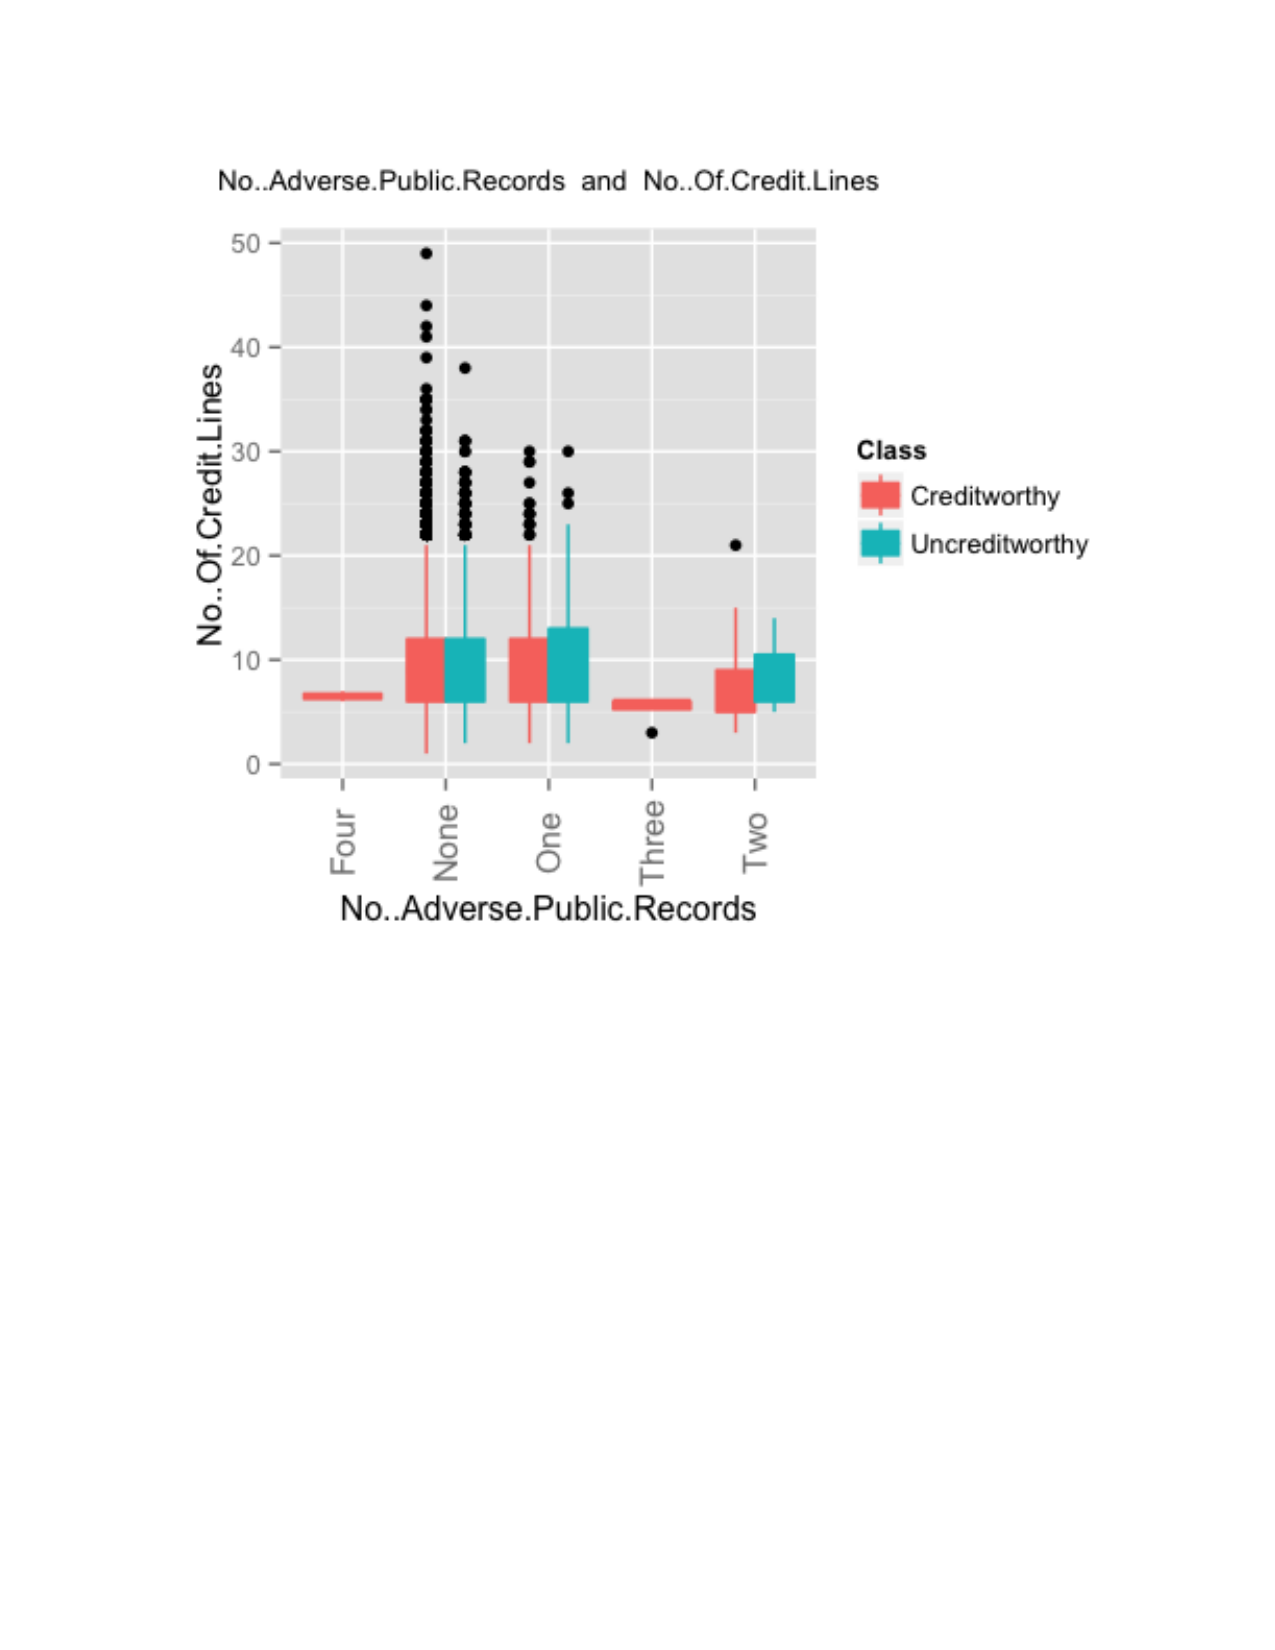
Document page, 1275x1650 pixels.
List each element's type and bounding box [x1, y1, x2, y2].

picture [168, 150, 1169, 950]
